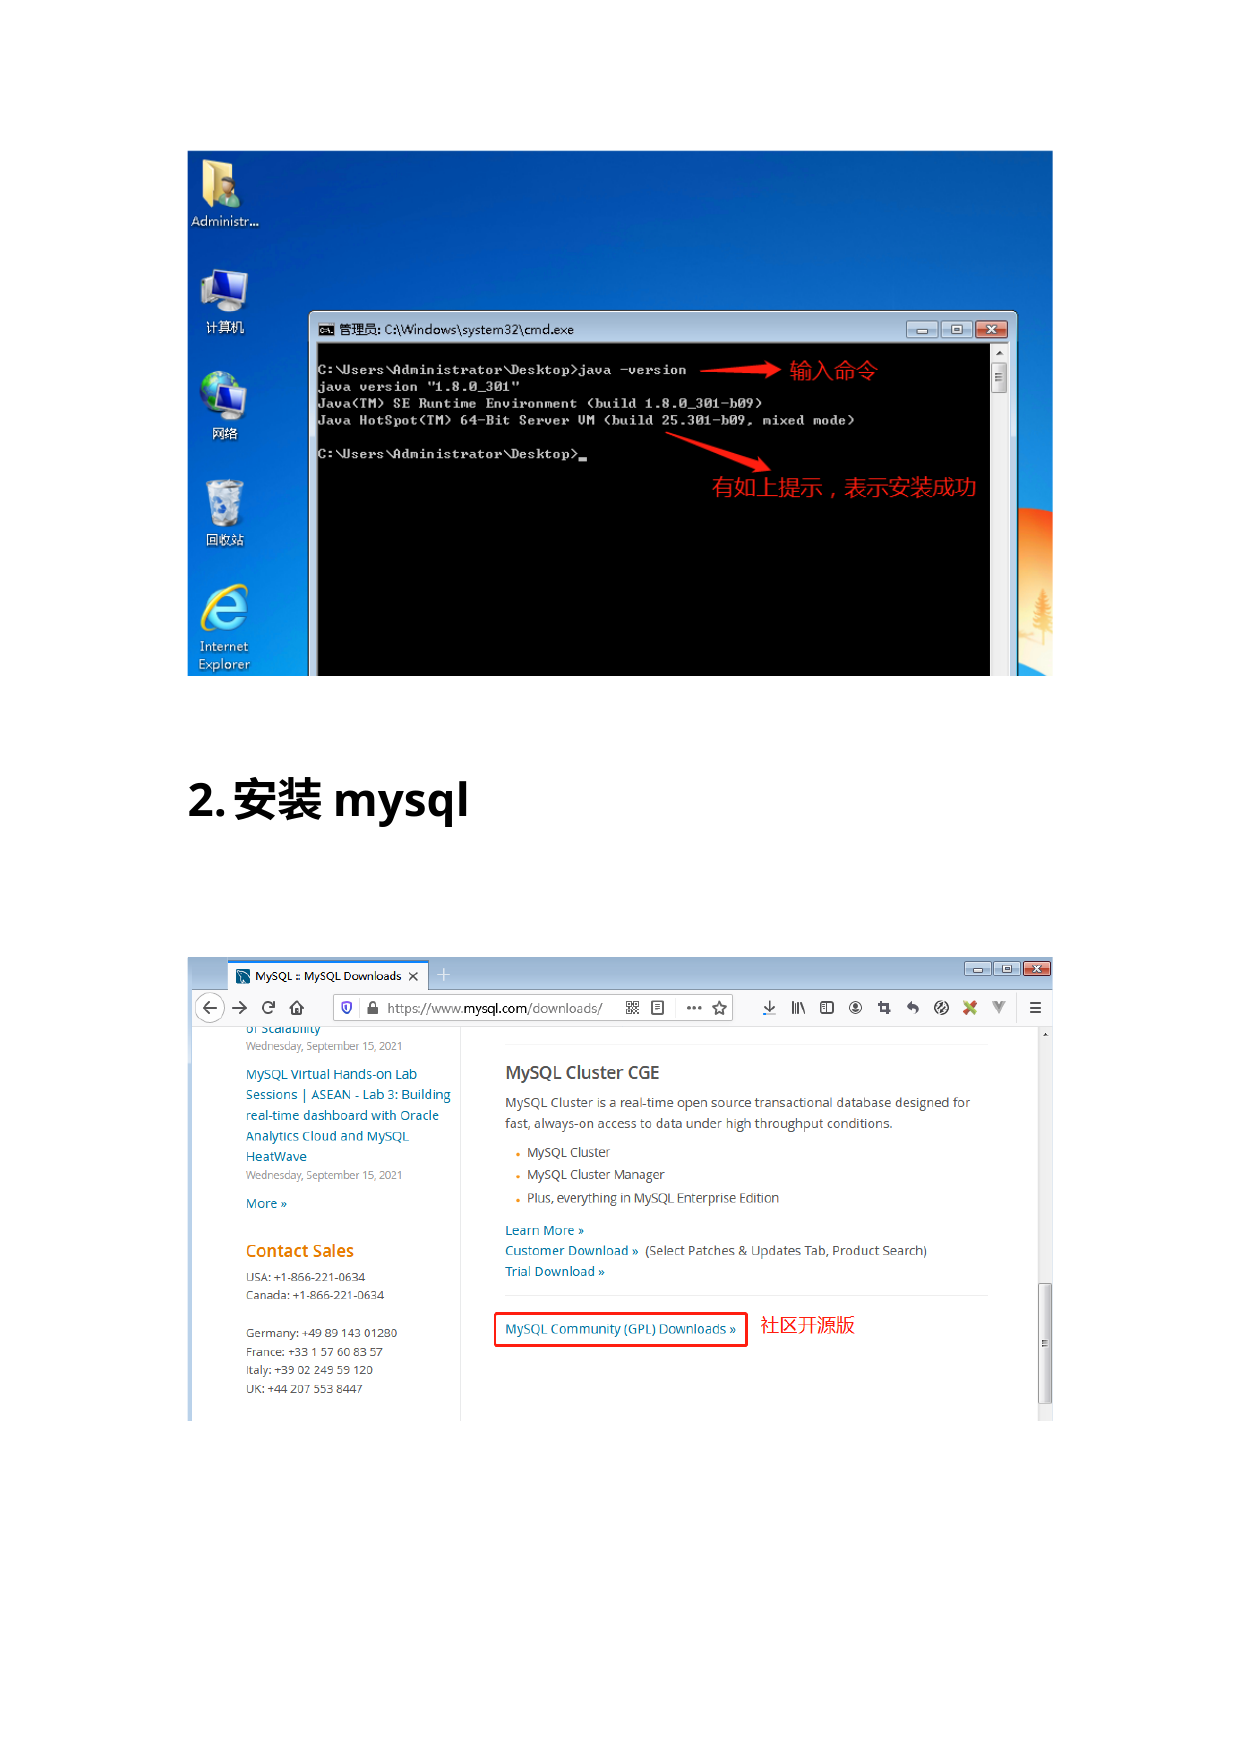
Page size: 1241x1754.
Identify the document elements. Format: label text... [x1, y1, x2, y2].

picture [187, 957, 1053, 1421]
subtitle 安装mysql [187, 763, 1053, 829]
picture [187, 150, 1053, 676]
